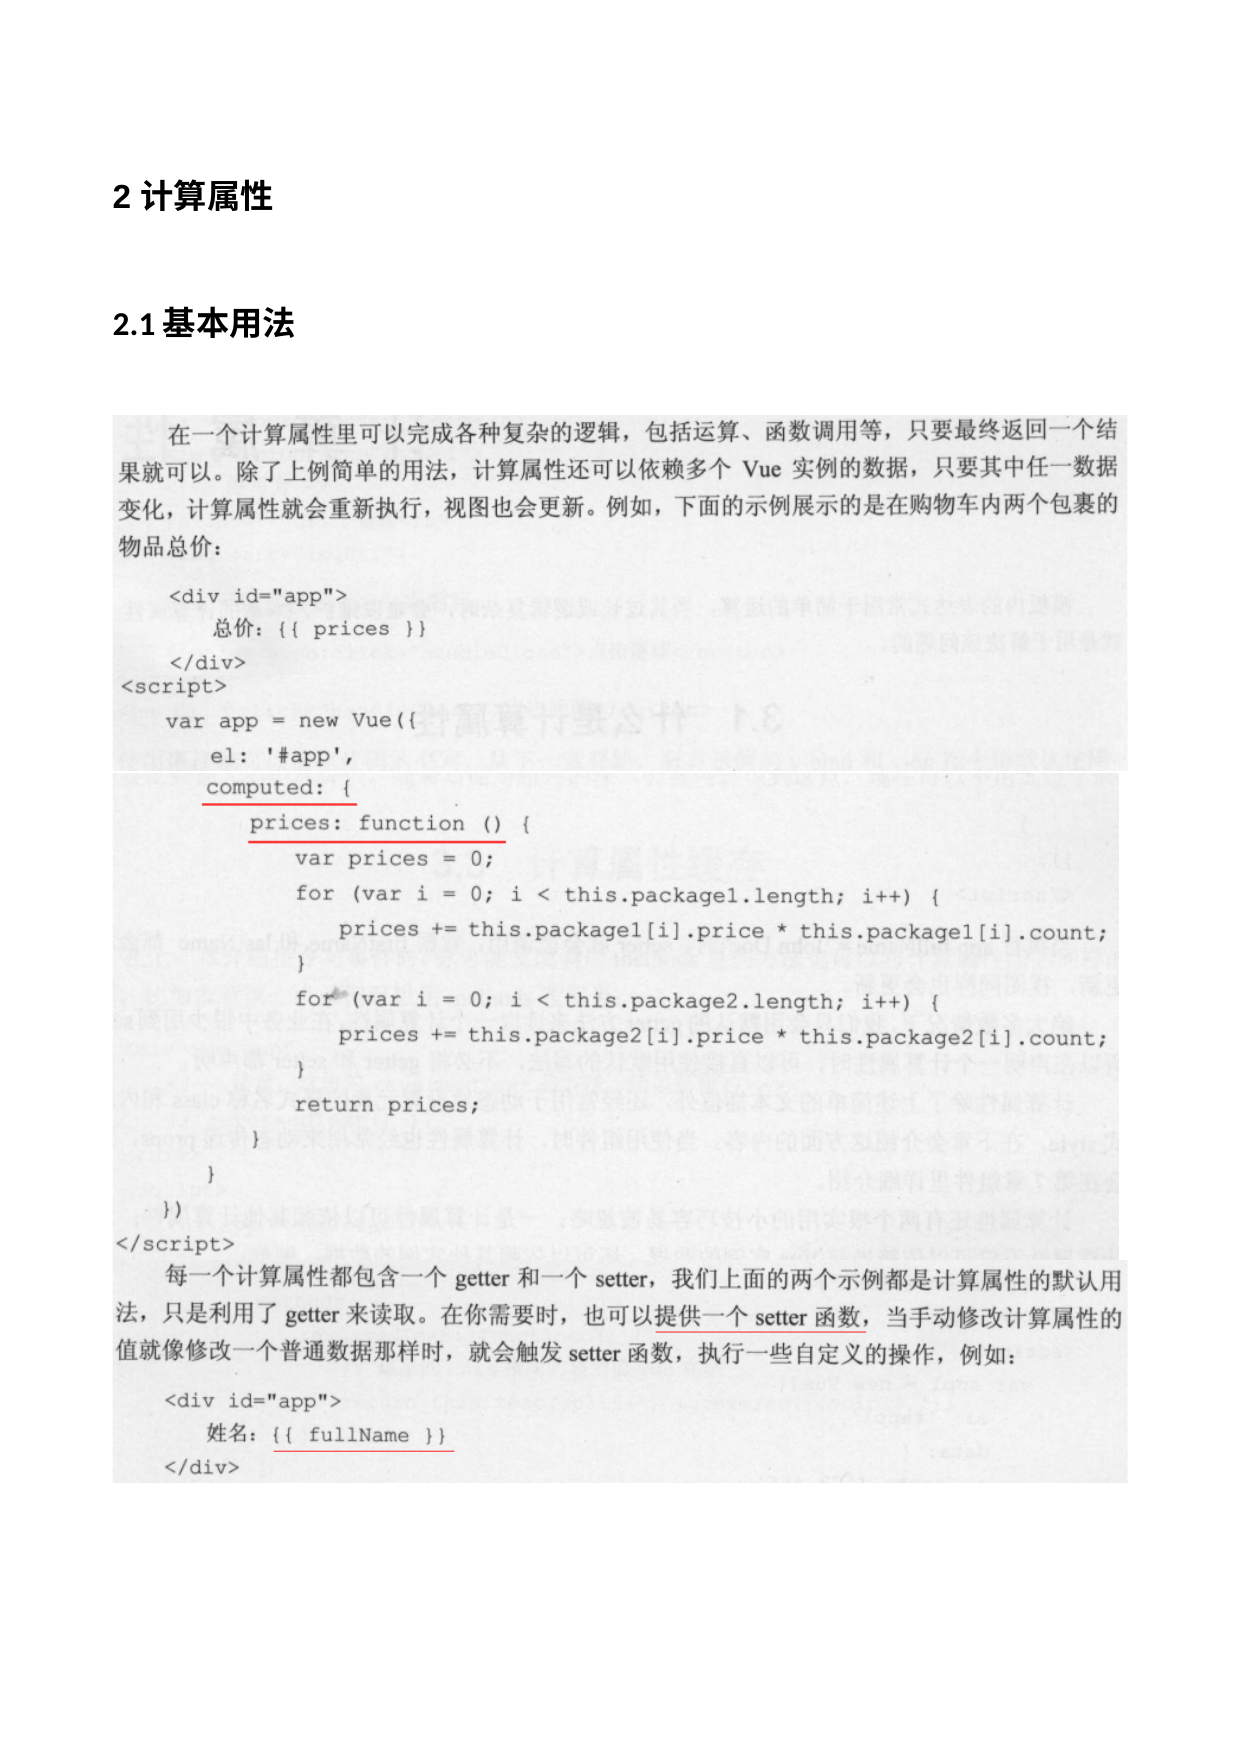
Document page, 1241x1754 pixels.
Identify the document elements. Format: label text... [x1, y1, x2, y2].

picture [112, 415, 1128, 771]
subtitle 2.1 基本用法 [112, 289, 1128, 354]
subtitle 2 计算属性 [112, 162, 1128, 227]
picture [112, 773, 1128, 1483]
